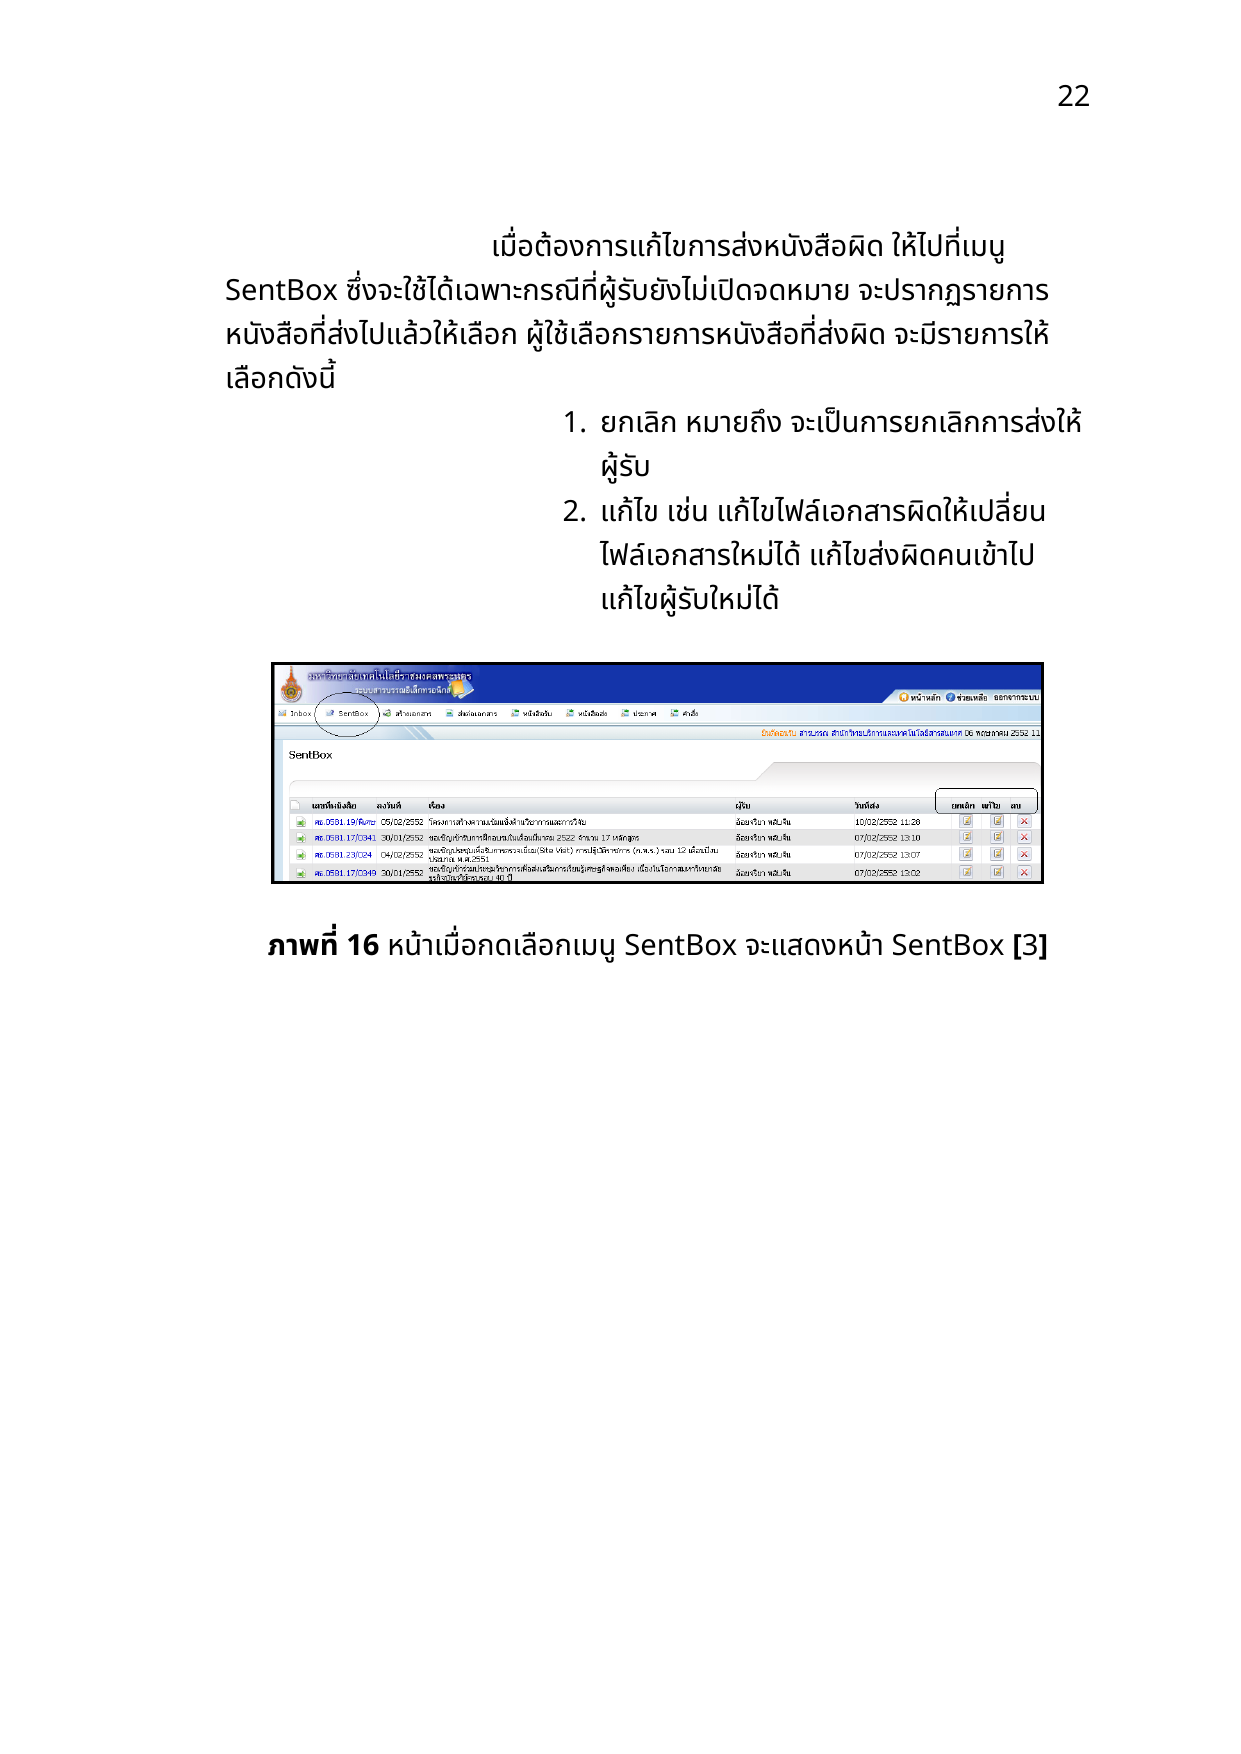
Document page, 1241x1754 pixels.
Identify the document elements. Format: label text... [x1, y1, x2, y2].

text เมื่อต้องการแก้ไขการส่งหนังสือผิด ให้ไปที่เมนู SentBox ซึ่งจะใช้ได้เฉพาะกรณีที่ผู้รับยังไม่เปิดจดหมาย จะปรากฏรายการหนังสือที่ส่งไปแล้วให้เลือก ผู้ใช้เลือกรายการหนังสือที่ส่งผิด จะมีรายการให้เลือกดังนี้ [225, 225, 1090, 401]
list ยกเลิก หมายถึง จะเป็นการยกเลิกการส่งให้ผู้รับ [562, 401, 1090, 490]
list แก้ไข เช่น แก้ไขไฟล์เอกสารผิดให้เปลี่ยนไฟล์เอกสารใหม่ได้ แก้ไขส่งผิดคนเข้าไปแก้ไขผู้รับใหม่ได้ [562, 490, 1090, 622]
text ภาพที่ 16 หน้าเมื่อกดเลือกเมนู SentBox จะแสดงหน้า SentBox [3] [225, 924, 1090, 968]
